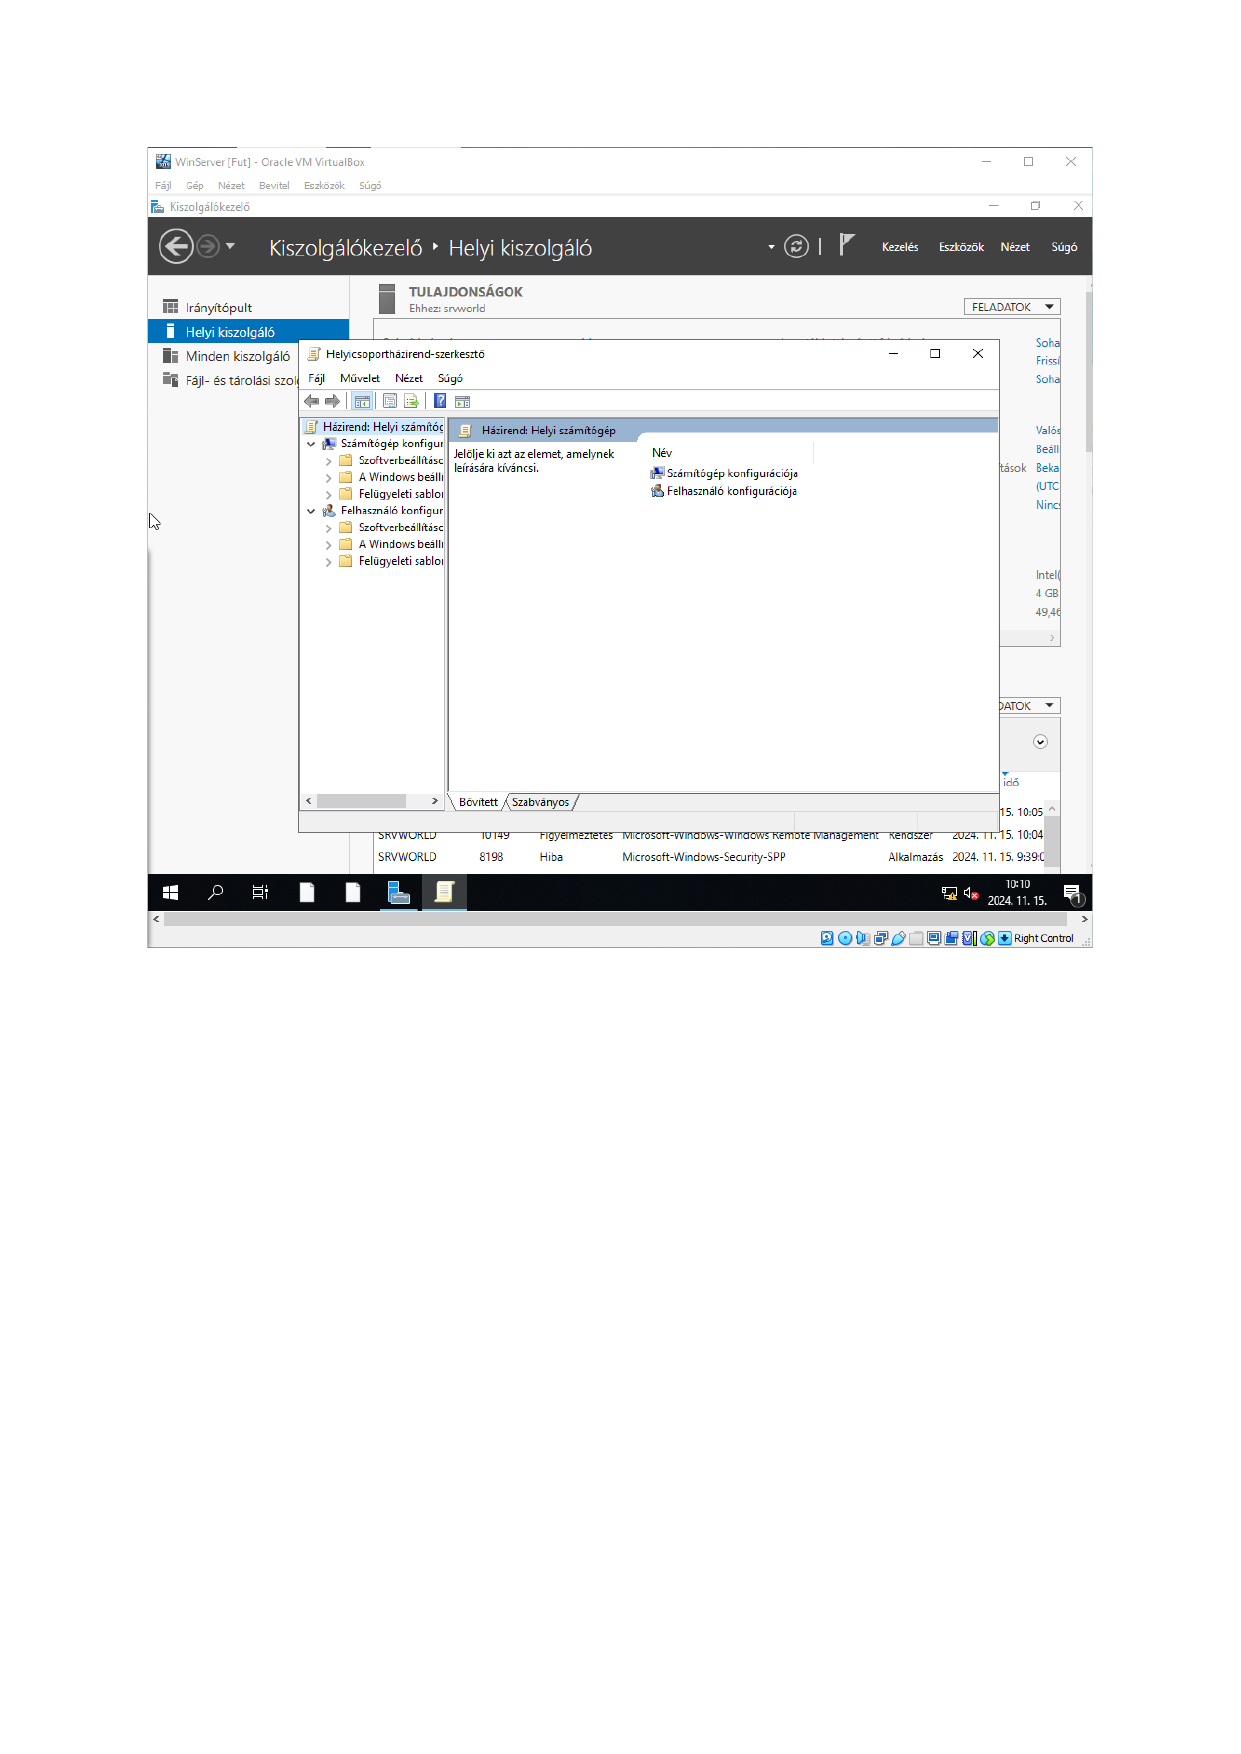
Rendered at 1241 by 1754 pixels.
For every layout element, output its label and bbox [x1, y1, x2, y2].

picture [147, 147, 1093, 948]
